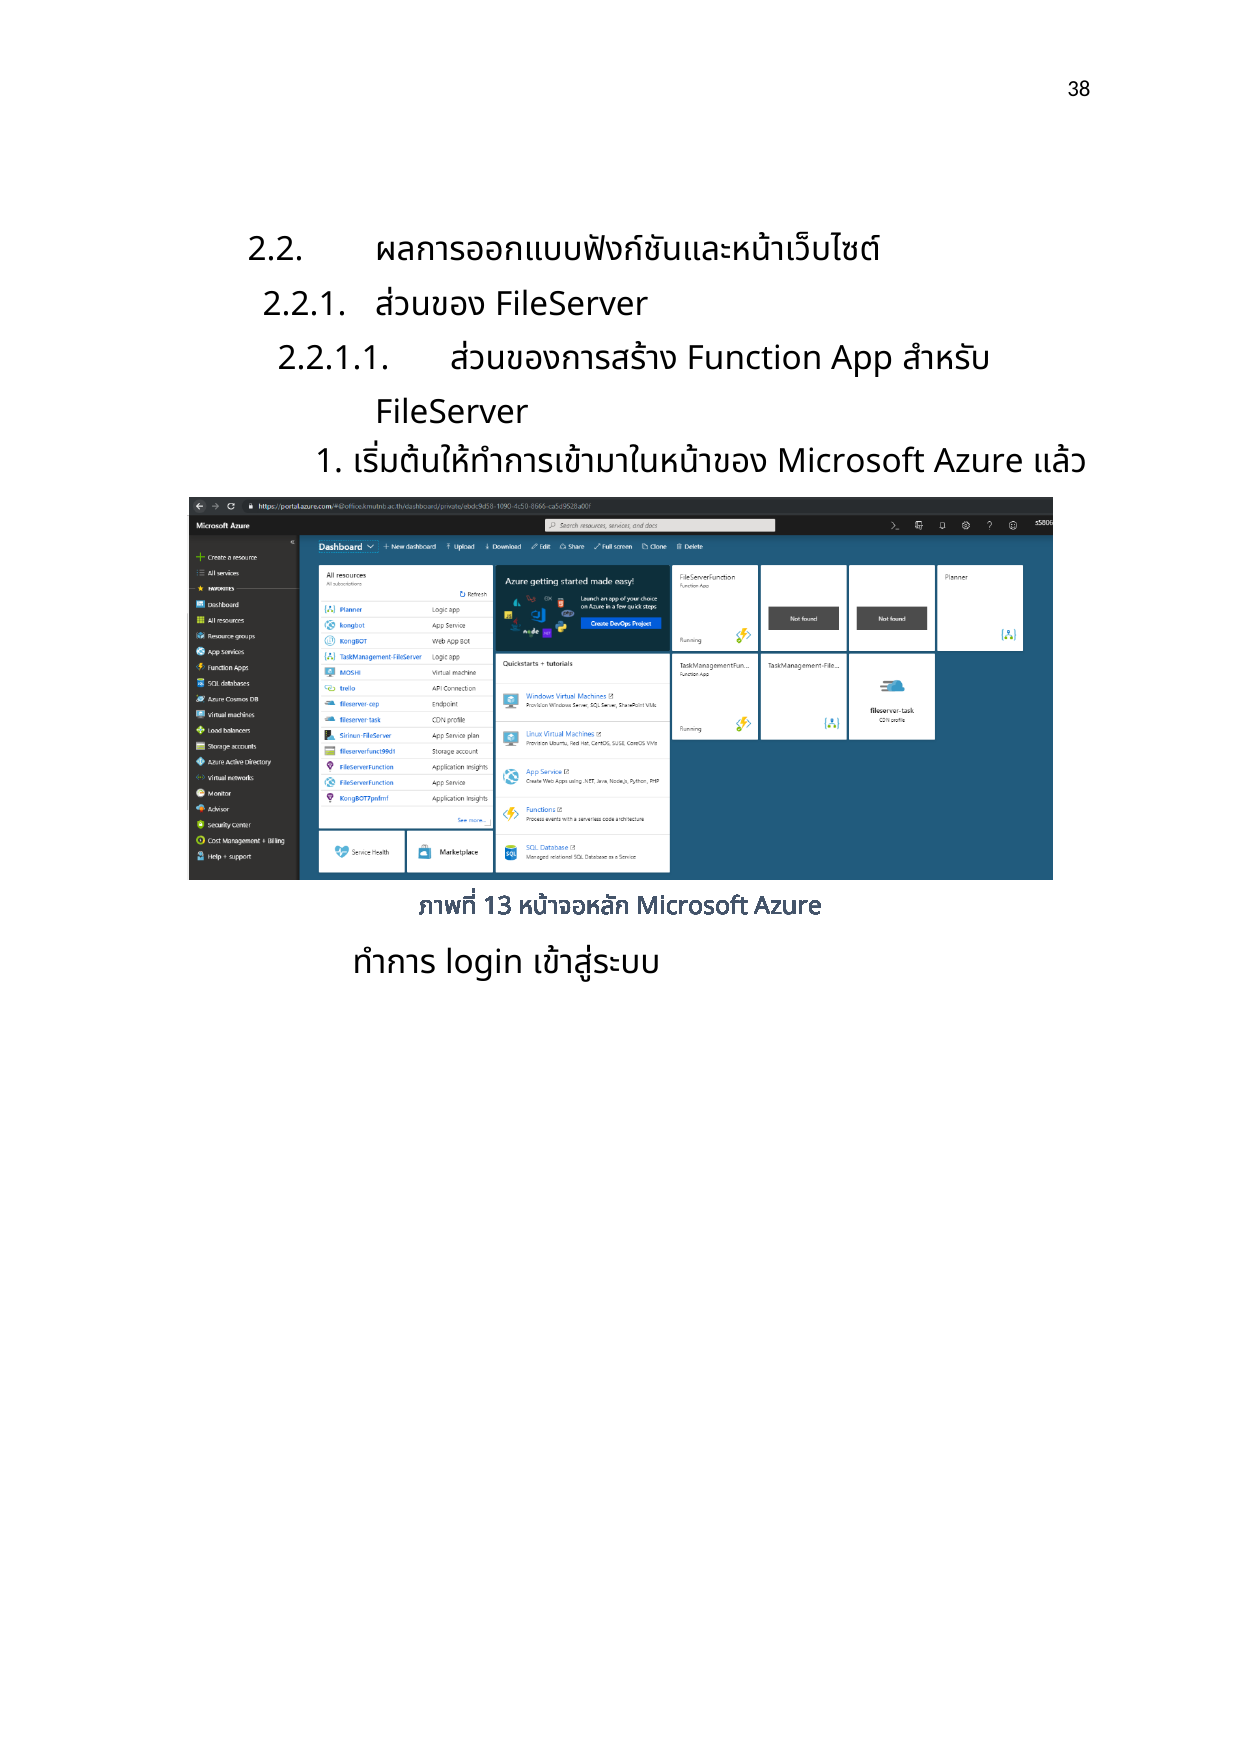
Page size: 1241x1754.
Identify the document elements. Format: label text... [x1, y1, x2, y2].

list ผลการออกแบบฟังก์ชันและหน้าเว็บไซต์ [247, 225, 1090, 276]
list ส่วนของการสร้าง Function App สำหรับ FileServer [277, 334, 1090, 434]
picture [187, 497, 1053, 880]
list ส่วนของ FileServer [262, 279, 1090, 330]
